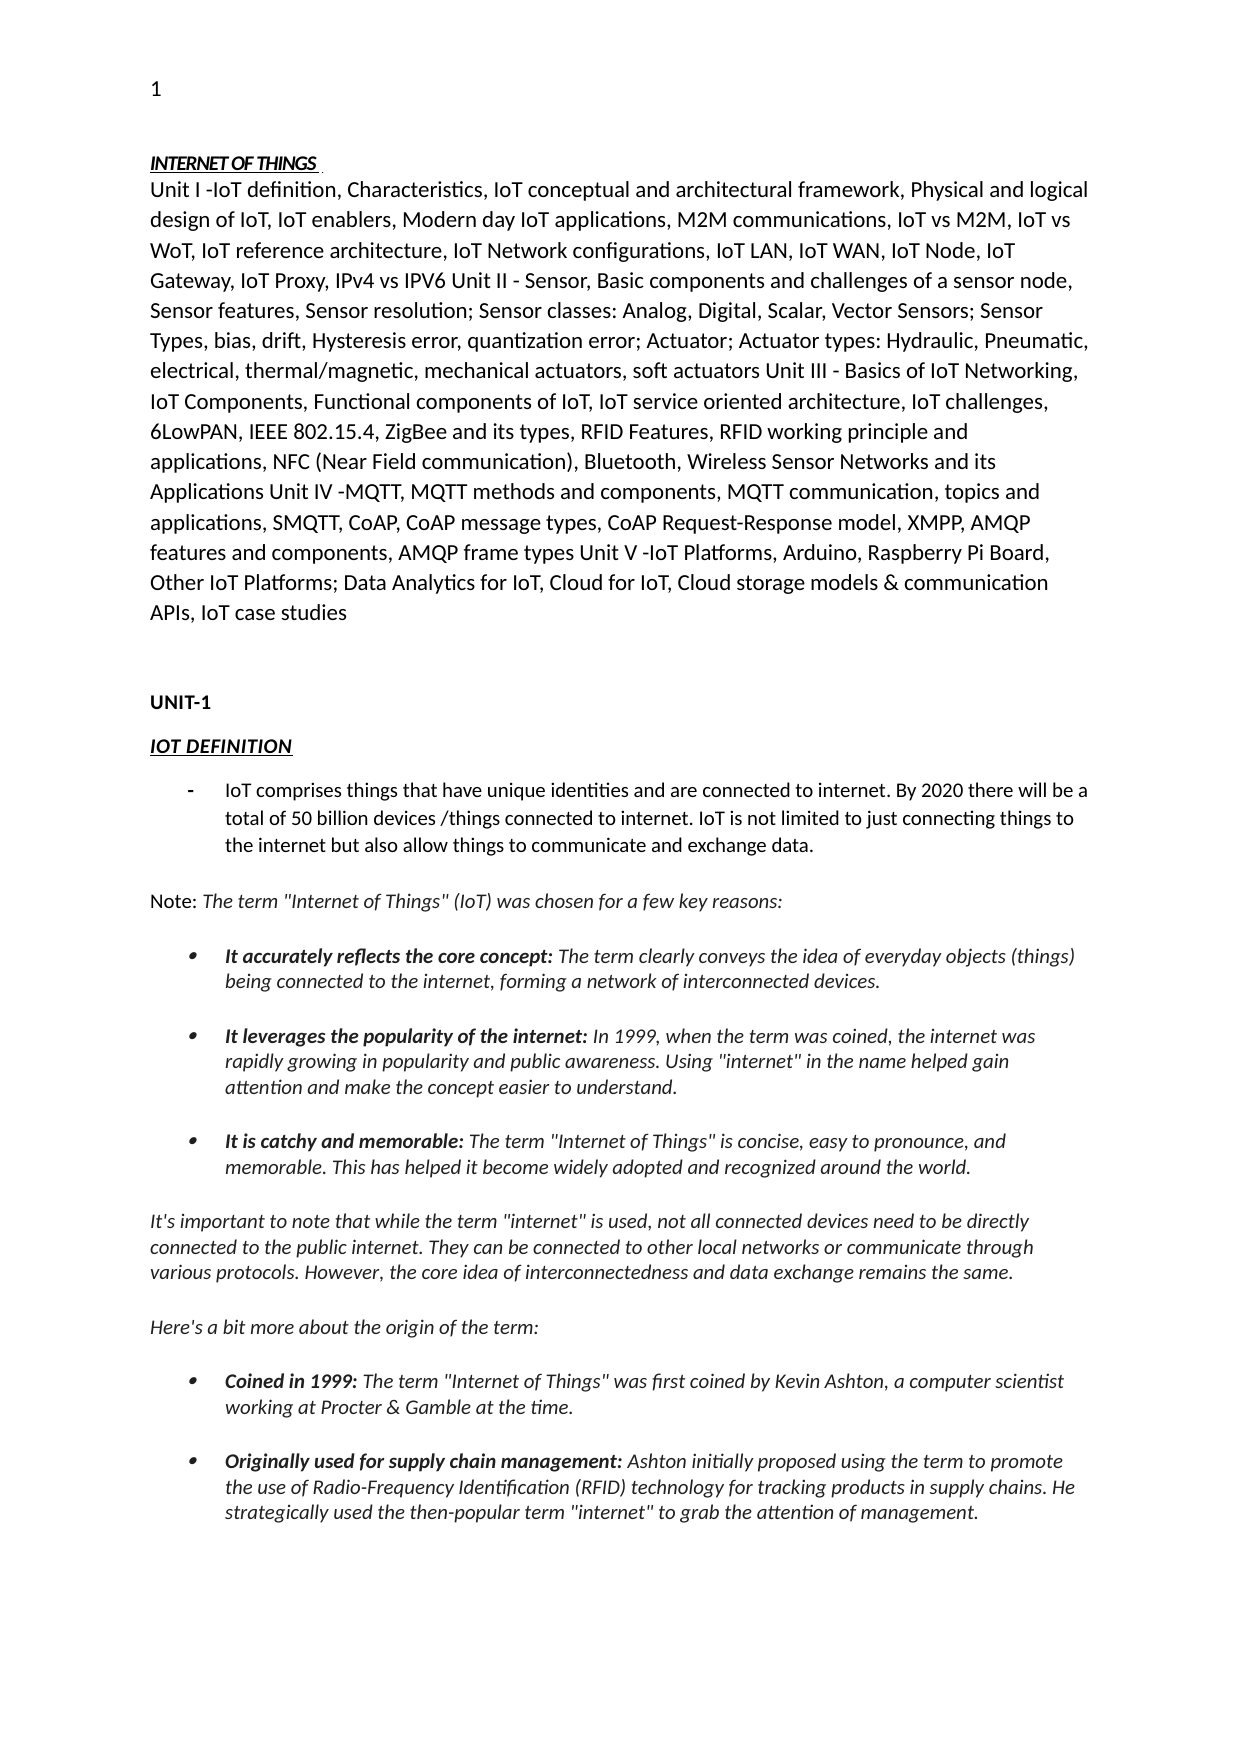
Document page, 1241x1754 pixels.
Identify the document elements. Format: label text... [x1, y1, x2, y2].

text Unit I -IoT definition, Characteristics, IoT conceptual and architectural framework, Physical and logical design of IoT, IoT enablers, Modern day IoT applications, M2M communications, IoT vs M2M, IoT vs WoT, IoT reference architecture, IoT Network configurations, IoT LAN, IoT WAN, IoT Node, IoT Gateway, IoT Proxy, IPv4 vs IPV6 Unit II - Sensor, Basic components and challenges of a sensor node, Sensor features, Sensor resolution; Sensor classes: Analog, Digital, Scalar, Vector Sensors; Sensor Types, bias, drift, Hysteresis error, quantization error; Actuator; Actuator types: Hydraulic, Pneumatic, electrical, thermal/magnetic, mechanical actuators, soft actuators Unit III - Basics of IoT Networking, IoT Components, Functional components of IoT, IoT service oriented architecture, IoT challenges, 6LowPAN, IEEE 802.15.4, ZigBee and its types, RFID Features, RFID working principle and applications, NFC (Near Field communication), Bluetooth, Wireless Sensor Networks and its Applications Unit IV -MQTT, MQTT methods and components, MQTT communication, topics and applications, SMQTT, CoAP, CoAP message types, CoAP Request-Response model, XMPP, AMQP features and components, AMQP frame types Unit V -IoT Platforms, Arduino, Raspberry Pi Board, Other IoT Platforms; Data Analytics for IoT, Cloud for IoT, Cloud storage models & communication APIs, IoT case studies [150, 175, 1090, 626]
list It leverages the popularity of the internet: In 1999, when the term was coined, the internet was rapidly growing in popularity and public awareness. Using "internet" in the name helped gain attention and make the concept easier to understand. [187, 1023, 1090, 1099]
list It accurately reflects the core concept: The term clearly conveys the idea of everyday objects (things) being connected to the internet, forming a network of interconnected devices. [187, 943, 1090, 994]
text Note: The term "Internet of Things" (IoT) was chosen for a few key reasons: [150, 889, 1090, 914]
text Here's a bit more about the origin of the term: [150, 1314, 1090, 1339]
list It is catchy and memorable: The term "Internet of Things" is concise, easy to pronounce, and memorable. This has helped it become widely adopted and recognized around the world. [187, 1129, 1090, 1179]
title INTERNET OF THINGS [150, 150, 1090, 175]
text It's important to note that while the term "internet" is used, not all connected devices need to be directly connected to the public internet. They can be connected to other local networks or communicate through various protocols. However, the core idea of interconnectedness and data exchange remains the same. [150, 1209, 1090, 1285]
text IOT DEFINITION [150, 733, 1090, 759]
text UNIT-1 [150, 689, 1090, 715]
list Originally used for supply chain management: Ashton initially proposed using the term to promote the use of Radio-Frequency Identification (RFID) technology for tracking products in supply chains. He strategically used the then-popular term "internet" to grab the attention of management. [187, 1449, 1090, 1525]
list IoT comprises things that have unique identities and are connected to internet. By 2020 there will be a total of 50 billion devices /things connected to internet. IoT is not limited to just connecting things to the internet but also allow things to communicate and exchange data. [187, 777, 1090, 858]
list Coined in 1999: The term "Internet of Things" was first coined by Kevin Ashton, a computer scientist working at Procter & Gamble at the time. [187, 1369, 1090, 1419]
